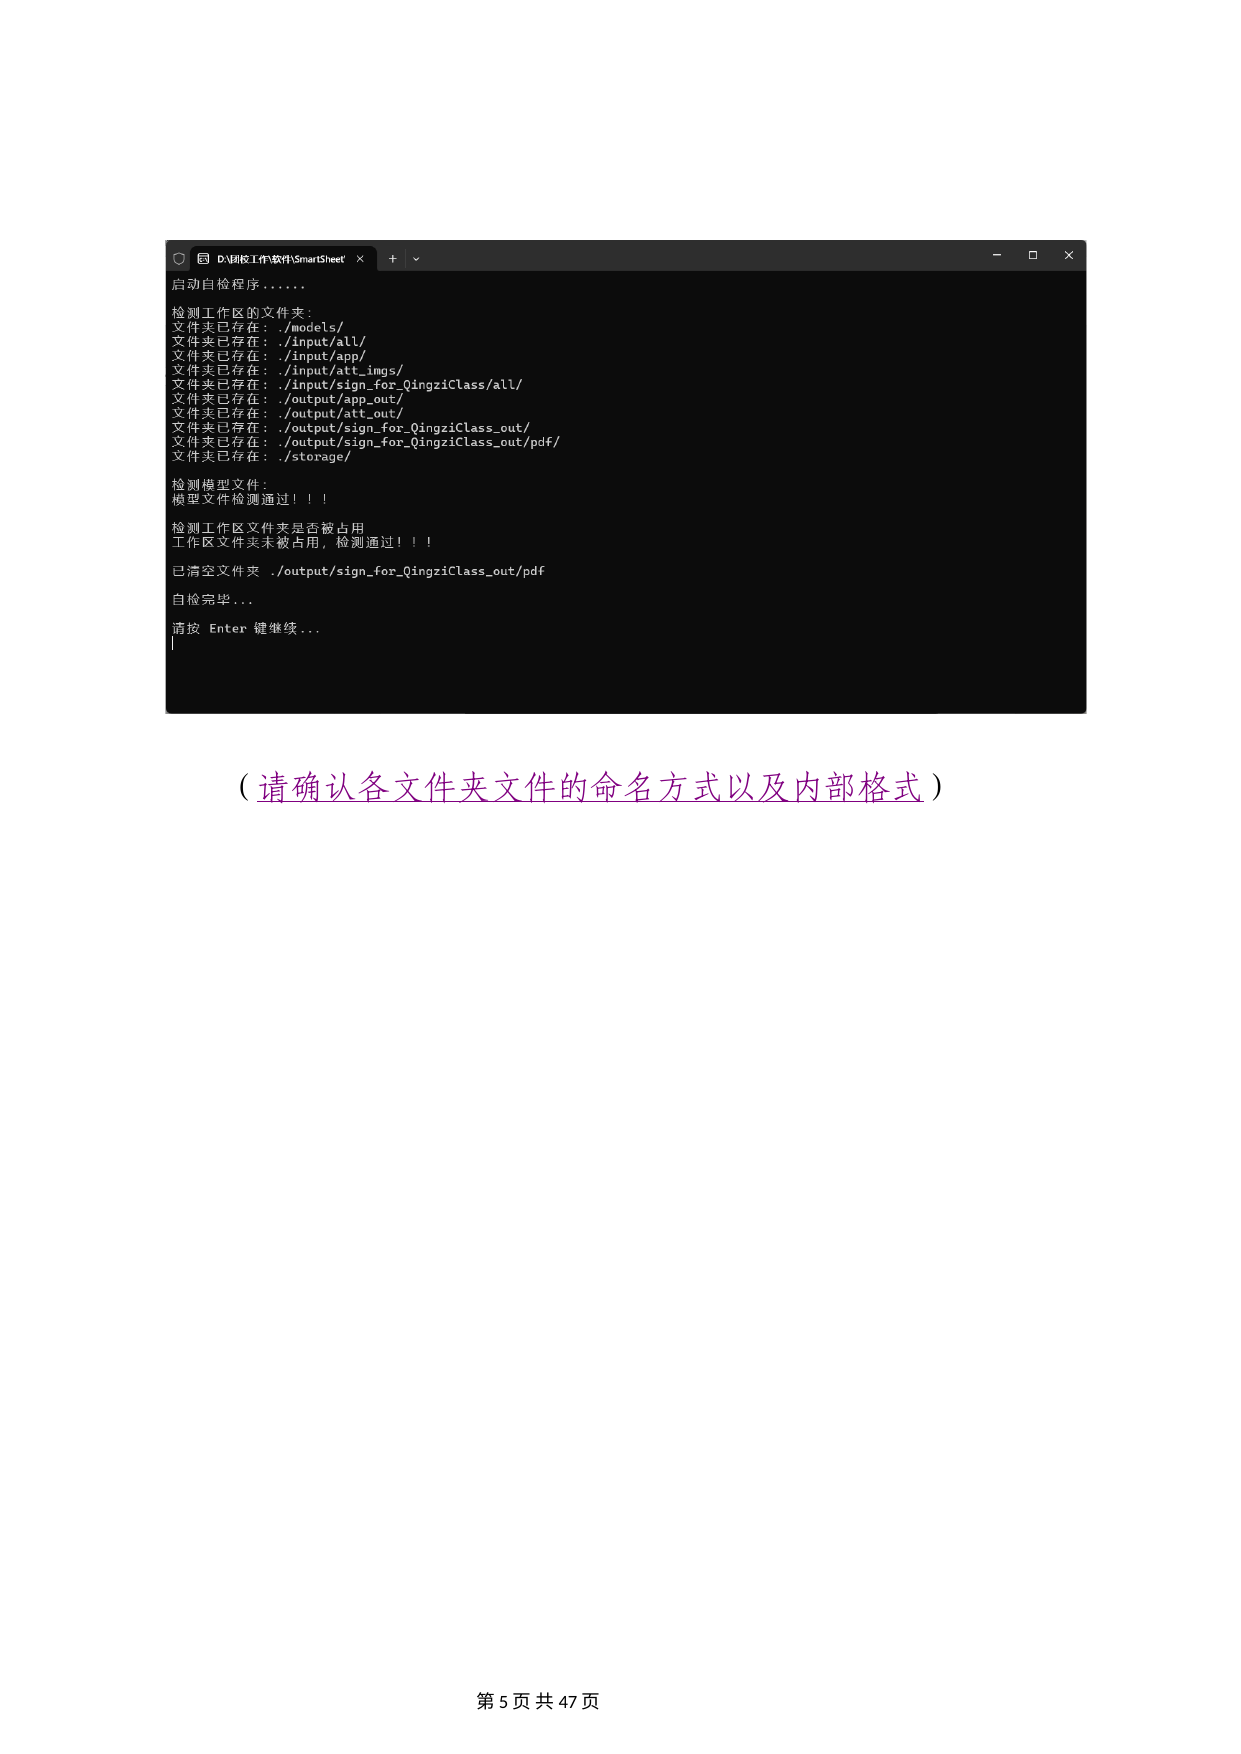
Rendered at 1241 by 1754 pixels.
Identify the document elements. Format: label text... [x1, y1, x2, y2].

text （请确认各文件夹文件的命名方式以及内部格式） [165, 753, 1087, 818]
picture [165, 240, 1087, 714]
